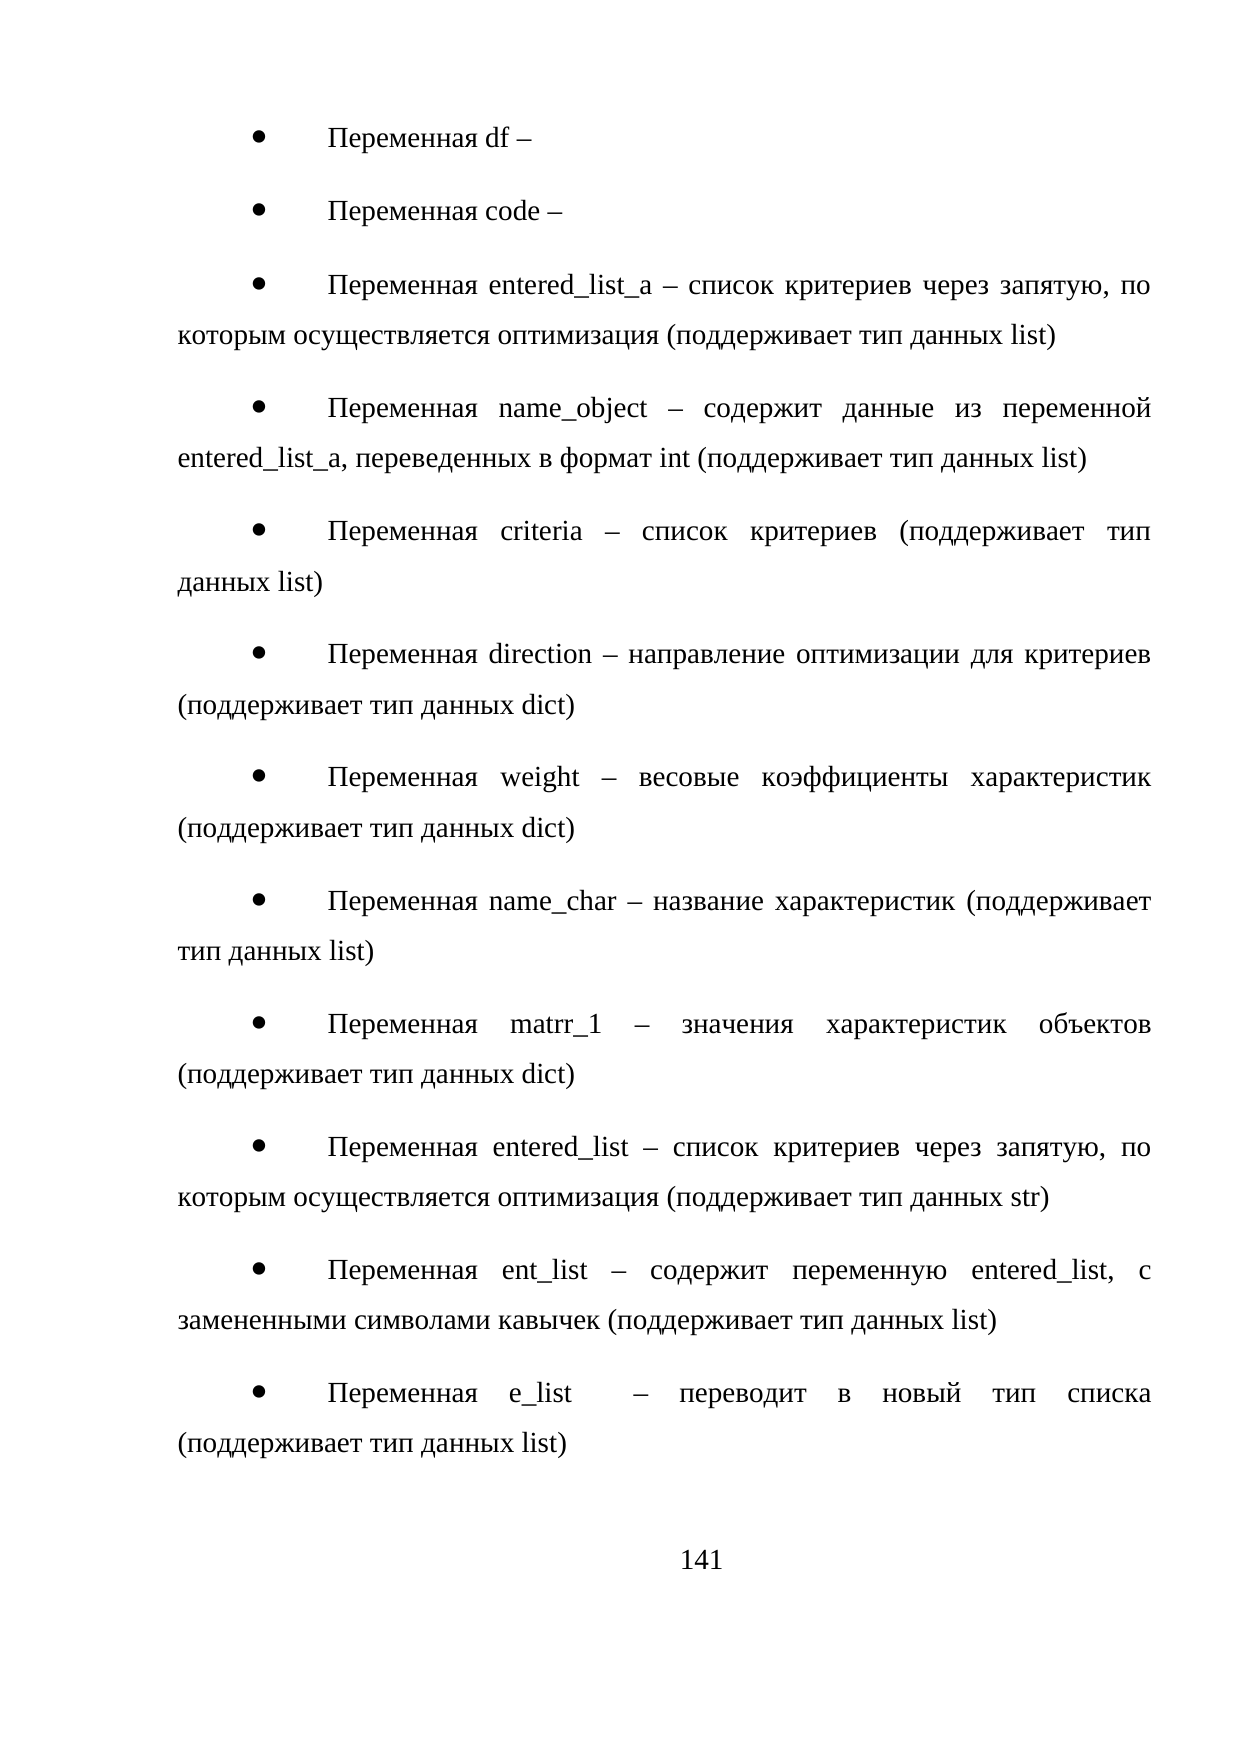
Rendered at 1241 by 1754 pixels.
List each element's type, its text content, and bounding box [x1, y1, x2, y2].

text ⦁ Переменная matrr_1 – значения характеристик объектов (поддерживает тип данных dict) [177, 1004, 1152, 1090]
text ⦁ Переменная entered_list – список критериев через запятую, по которым осуществляется оптимизация (поддерживает тип данных str) [177, 1127, 1152, 1213]
text ⦁ Переменная e_list – переводит в новый тип списка (поддерживает тип данных list) [177, 1373, 1152, 1459]
text ⦁ Переменная name_object – содержит данные из переменной entered_list_a, переведенных в формат int (поддерживает тип данных list) [177, 388, 1152, 474]
text ⦁ Переменная df – [177, 118, 1152, 153]
text ⦁ Переменная criteria – cписок критериев (поддерживает тип данных list) [177, 512, 1152, 597]
text ⦁ Переменная direction – направление оптимизации для критериев (поддерживает тип данных dict) [177, 635, 1152, 720]
text ⦁ Переменная weight – весовые коэффициенты характеристик (поддерживает тип данных dict) [177, 758, 1152, 843]
text ⦁ Переменная entered_list_a – список критериев через запятую, по которым осуществляется оптимизация (поддерживает тип данных list) [177, 265, 1152, 351]
text ⦁ Переменная ent_list – содержит переменную entered_list, с замененными символами кавычек (поддерживает тип данных list) [177, 1250, 1152, 1336]
text ⦁ Переменная name_char – название характеристик (поддерживает тип данных list) [177, 881, 1152, 967]
text ⦁ Переменная code – [177, 192, 1152, 227]
